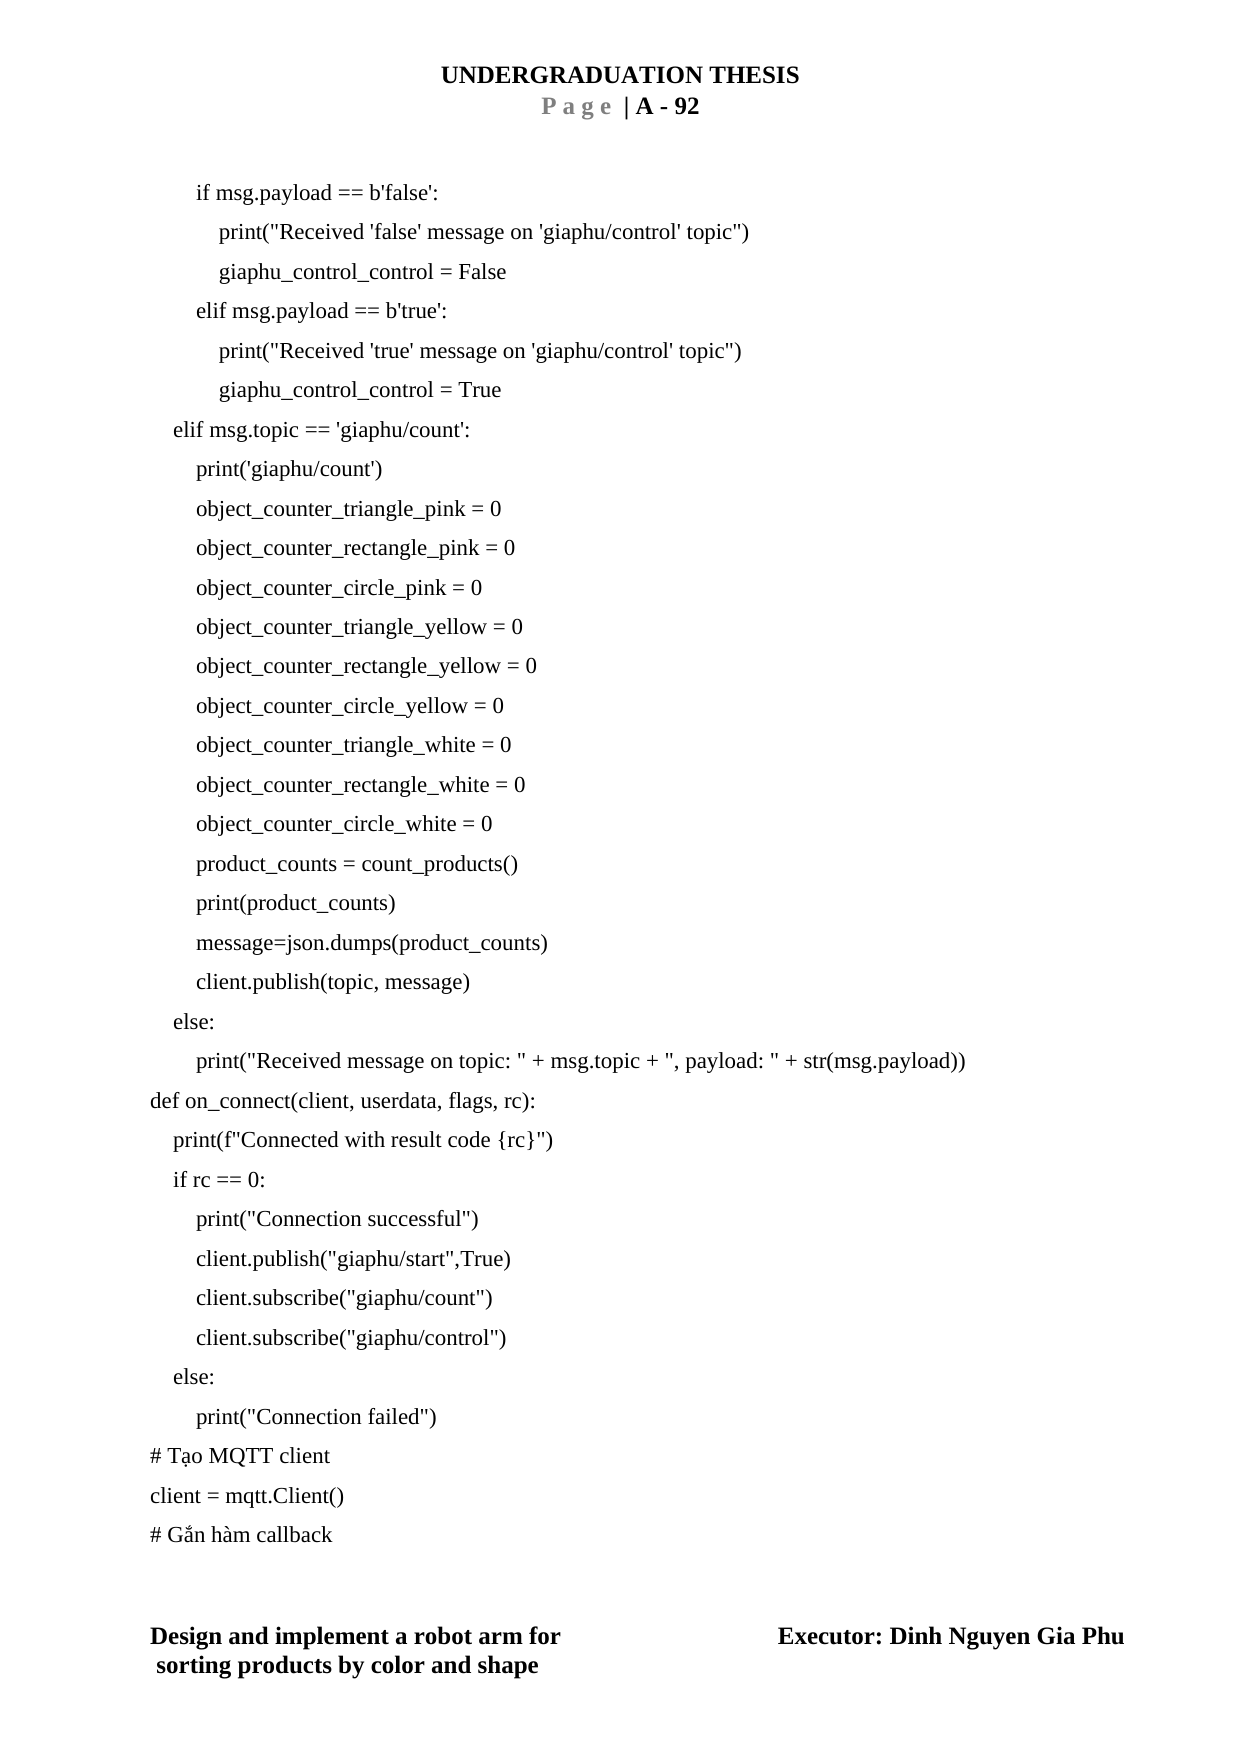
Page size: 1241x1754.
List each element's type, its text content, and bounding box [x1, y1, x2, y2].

text print("Received 'true' message on 'giaphu/control' topic") [150, 337, 1090, 363]
text elif msg.topic == 'giaphu/count': [150, 416, 1090, 442]
text object_counter_triangle_yellow = 0 [150, 613, 1090, 639]
text product_counts = count_products() [150, 850, 1090, 876]
text object_counter_rectangle_white = 0 [150, 771, 1090, 797]
text print("Connection successful") [150, 1205, 1090, 1232]
text object_counter_circle_pink = 0 [150, 574, 1090, 600]
text client.subscribe("giaphu/count") [150, 1284, 1090, 1311]
text if msg.payload == b'false': [150, 179, 1090, 205]
text object_counter_triangle_pink = 0 [150, 495, 1090, 521]
text object_counter_circle_white = 0 [150, 811, 1090, 837]
text giaphu_control_control = True [150, 376, 1090, 403]
text print(f"Connected with result code {rc}") [150, 1126, 1090, 1153]
text object_counter_rectangle_yellow = 0 [150, 653, 1090, 679]
text print("Connection failed") [150, 1403, 1090, 1429]
text client = mqtt.Client() [150, 1482, 1090, 1508]
text def on_connect(client, userdata, flags, rc): [150, 1087, 1090, 1113]
text # Tạo MQTT client [150, 1442, 1090, 1468]
text message=json.dumps(product_counts) [150, 929, 1090, 955]
text # Gắn hàm callback [150, 1521, 1090, 1547]
text print("Received message on topic: " + msg.topic + ", payload: " + str(msg.payload)) [150, 1047, 1090, 1074]
text object_counter_circle_yellow = 0 [150, 692, 1090, 718]
text print(product_counts) [150, 889, 1090, 916]
text object_counter_rectangle_pink = 0 [150, 534, 1090, 561]
text if rc == 0: [150, 1166, 1090, 1192]
text else: [150, 1008, 1090, 1034]
text client.subscribe("giaphu/control") [150, 1324, 1090, 1350]
text object_counter_triangle_white = 0 [150, 732, 1090, 758]
text print('giaphu/count') [150, 455, 1090, 482]
text client.publish(topic, message) [150, 968, 1090, 995]
text client.publish("giaphu/start",True) [150, 1245, 1090, 1271]
text giaphu_control_control = False [150, 258, 1090, 284]
text print("Received 'false' message on 'giaphu/control' topic") [150, 218, 1090, 245]
text elif msg.payload == b'true': [150, 297, 1090, 324]
text else: [150, 1363, 1090, 1389]
